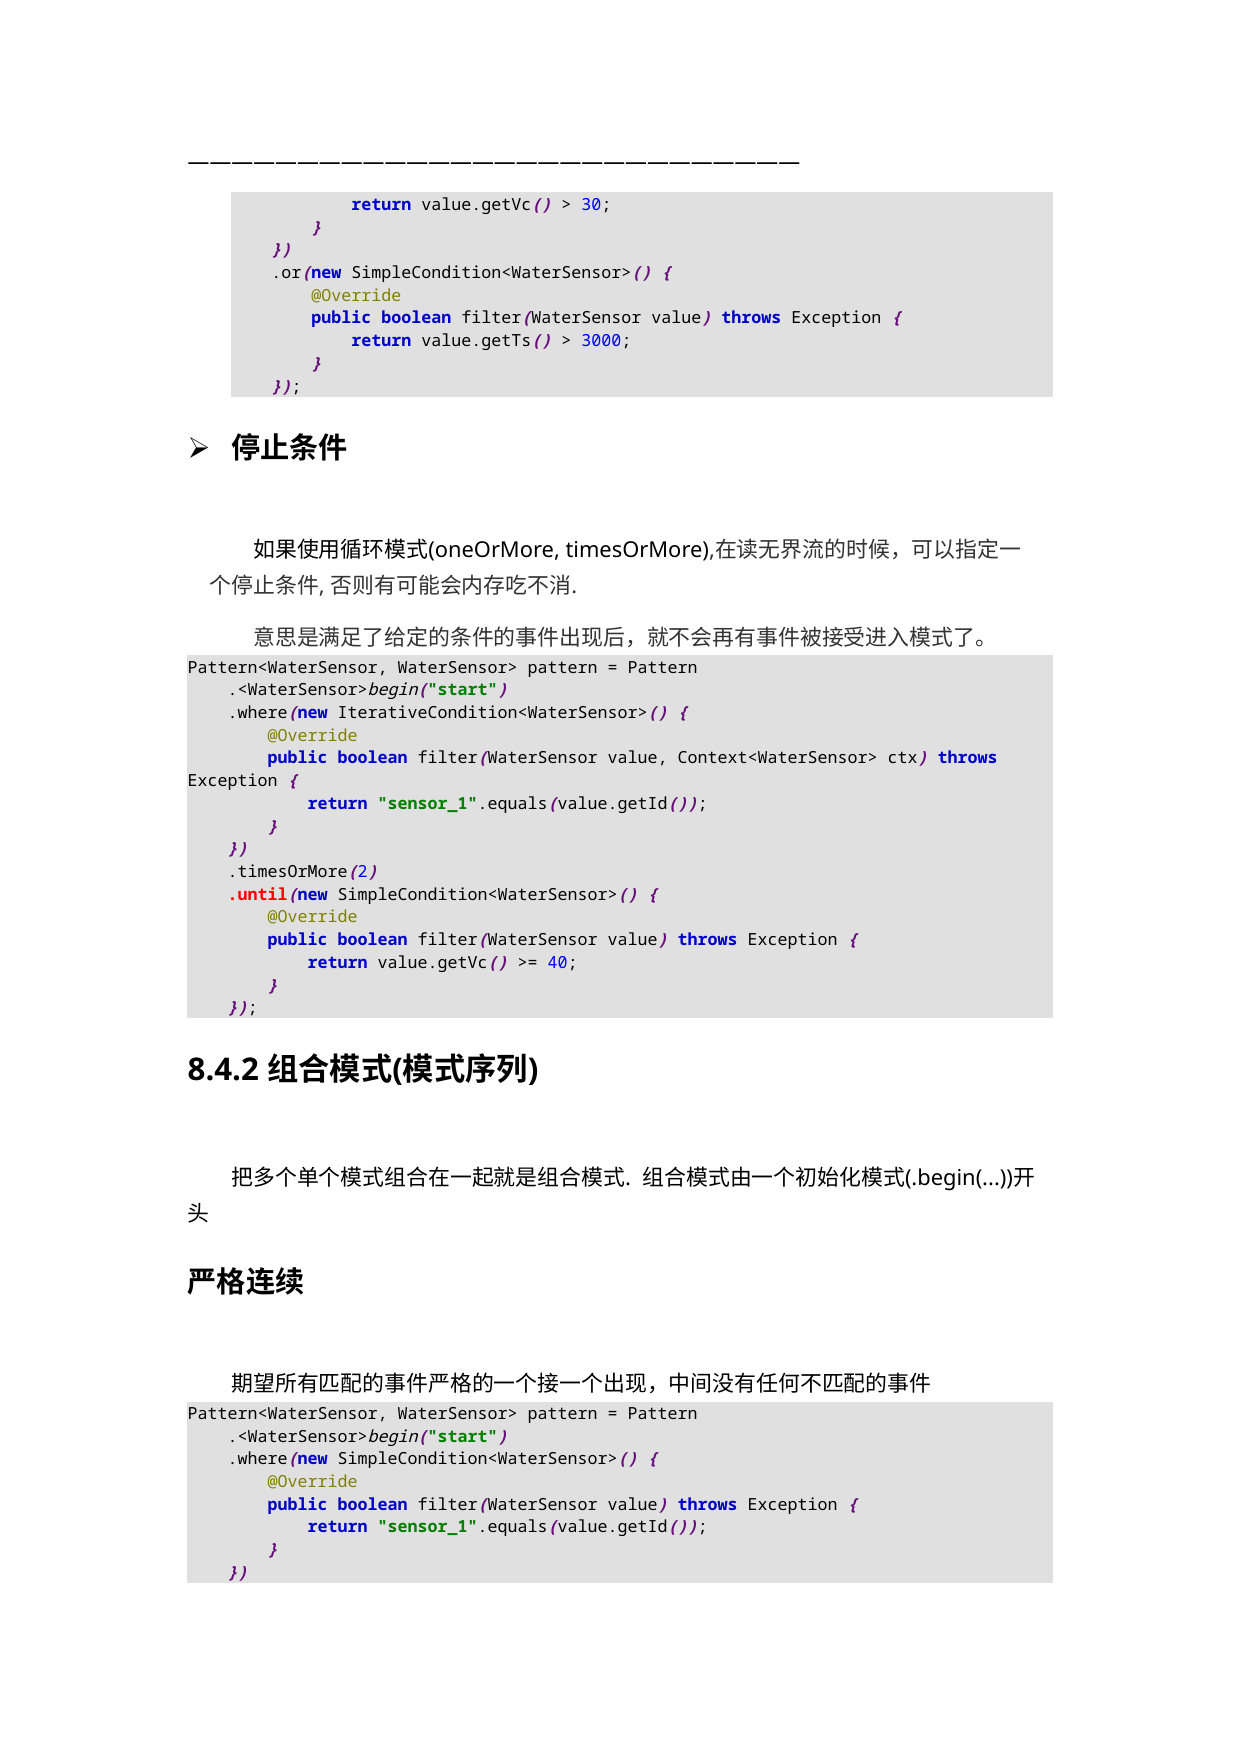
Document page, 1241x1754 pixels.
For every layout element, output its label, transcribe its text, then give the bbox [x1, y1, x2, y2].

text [231, 192, 1053, 397]
text 如果使用循环模式(oneOrMore, timesOrMore),在读无界流的时候，可以指定一个停止条件, 否则有可能会内存吃不消. [209, 532, 1031, 600]
text 期望所有匹配的事件严格的一个接一个出现，中间没有任何不匹配的事件 [187, 1366, 1053, 1398]
text 停止条件 [187, 413, 1053, 478]
text 把多个单个模式组合在一起就是组合模式. 组合模式由一个初始化模式(.begin(...))开头 [187, 1159, 1053, 1228]
text Pattern<WaterSensor, WaterSensor> pattern = Pattern .<WaterSensor>begin("start") .where(new IterativeCondition<WaterSensor>() { @Override public boolean filter(WaterSensor value, Context<WaterSensor> ctx) throws Exception { return "sensor_1".equals(value.getId()); } }) .timesOrMore(2) .until(new SimpleCondition<WaterSensor>() { @Override public boolean filter(WaterSensor value) throws Exception { return value.getVc() >= 40; } }); [187, 655, 1053, 1018]
subtitle 严格连续 [187, 1247, 1053, 1312]
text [187, 1402, 1053, 1583]
text 意思是满足了给定的条件的事件出现后，就不会再有事件被接受进入模式了。 [209, 619, 1031, 652]
subtitle 8.4.2 组合模式(模式序列) [187, 1035, 1053, 1100]
